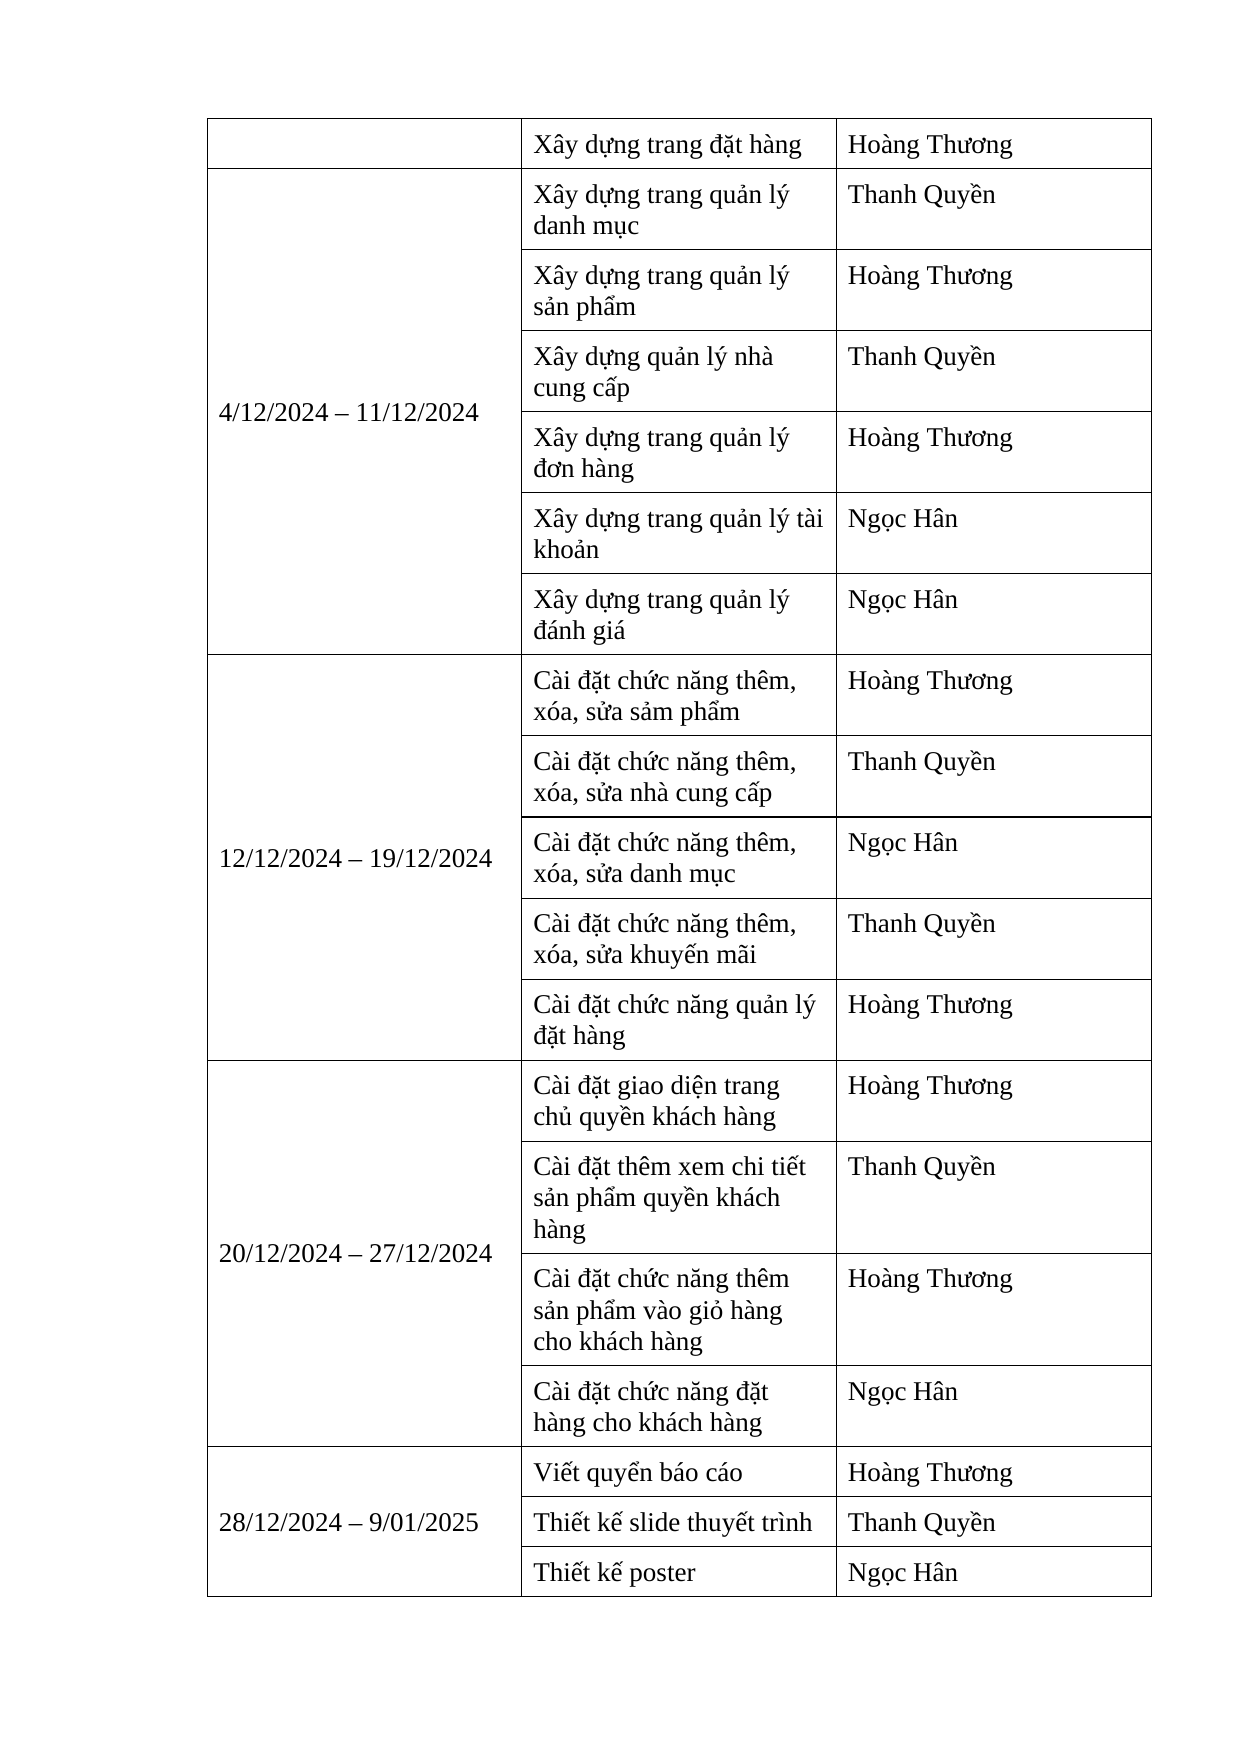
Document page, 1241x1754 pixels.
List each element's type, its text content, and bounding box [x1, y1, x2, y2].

table_cell Hoàng Thương [837, 1061, 1151, 1141]
table_cell Hoàng Thương [837, 250, 1151, 330]
table_cell Hoàng Thương [837, 1254, 1151, 1365]
table_cell Cài đặt thêm xem chi tiết sản phẩm quyền khách hàng [522, 1142, 836, 1253]
table_cell Xây dựng trang quản lý sản phẩm [522, 250, 836, 330]
table_cell Cài đặt chức năng thêm sản phẩm vào giỏ hàng cho khách hàng [522, 1254, 836, 1365]
table_cell 28/12/2024 – 9/01/2025 [208, 1447, 521, 1596]
table_cell Ngọc Hân [837, 574, 1151, 654]
table_cell Ngọc Hân [837, 1547, 1151, 1596]
table_cell Viết quyển báo cáo [522, 1447, 836, 1496]
table_cell Hoàng Thương [837, 980, 1151, 1059]
table_cell Xây dựng quản lý nhà cung cấp [522, 331, 836, 411]
table_cell Thiết kế poster [522, 1547, 836, 1596]
table_cell Cài đặt chức năng thêm, xóa, sửa danh mục [522, 818, 836, 897]
table_cell Cài đặt chức năng thêm, xóa, sửa sảm phẩm [522, 655, 836, 735]
table_cell Hoàng Thương [837, 1447, 1151, 1496]
table_cell Xây dựng trang quản lý đánh giá [522, 574, 836, 654]
table_cell 20/12/2024 – 27/12/2024 [208, 1061, 521, 1446]
table_cell Hoàng Thương [837, 655, 1151, 735]
table_cell Thanh Quyền [837, 331, 1151, 411]
table_cell Thanh Quyền [837, 1142, 1151, 1253]
table_cell Xây dựng trang quản lý tài khoản [522, 493, 836, 573]
table_cell Hoàng Thương [837, 412, 1151, 492]
table_cell Cài đặt giao diện trang chủ quyền khách hàng [522, 1061, 836, 1141]
table_cell Xây dựng trang quản lý đơn hàng [522, 412, 836, 492]
table_cell Thanh Quyền [837, 736, 1151, 816]
table_cell Cài đặt chức năng thêm, xóa, sửa khuyến mãi [522, 899, 836, 978]
table_cell Cài đặt chức năng quản lý đặt hàng [522, 980, 836, 1059]
table_cell Cài đặt chức năng thêm, xóa, sửa nhà cung cấp [522, 736, 836, 816]
table_cell Thanh Quyền [837, 1497, 1151, 1546]
table_cell Thiết kế slide thuyết trình [522, 1497, 836, 1546]
table_cell 12/12/2024 – 19/12/2024 [208, 655, 521, 1059]
table_cell 4/12/2024 – 11/12/2024 [208, 169, 521, 654]
table_cell Ngọc Hân [837, 1366, 1151, 1446]
table_cell Cài đặt chức năng đặt hàng cho khách hàng [522, 1366, 836, 1446]
table_cell Thanh Quyền [837, 169, 1151, 249]
table_cell Thanh Quyền [837, 899, 1151, 978]
table_cell Xây dựng trang đặt hàng [522, 119, 836, 168]
table_cell Xây dựng trang quản lý danh mục [522, 169, 836, 249]
table_cell Ngọc Hân [837, 818, 1151, 897]
table_cell Hoàng Thương [837, 119, 1151, 168]
table_cell Ngọc Hân [837, 493, 1151, 573]
